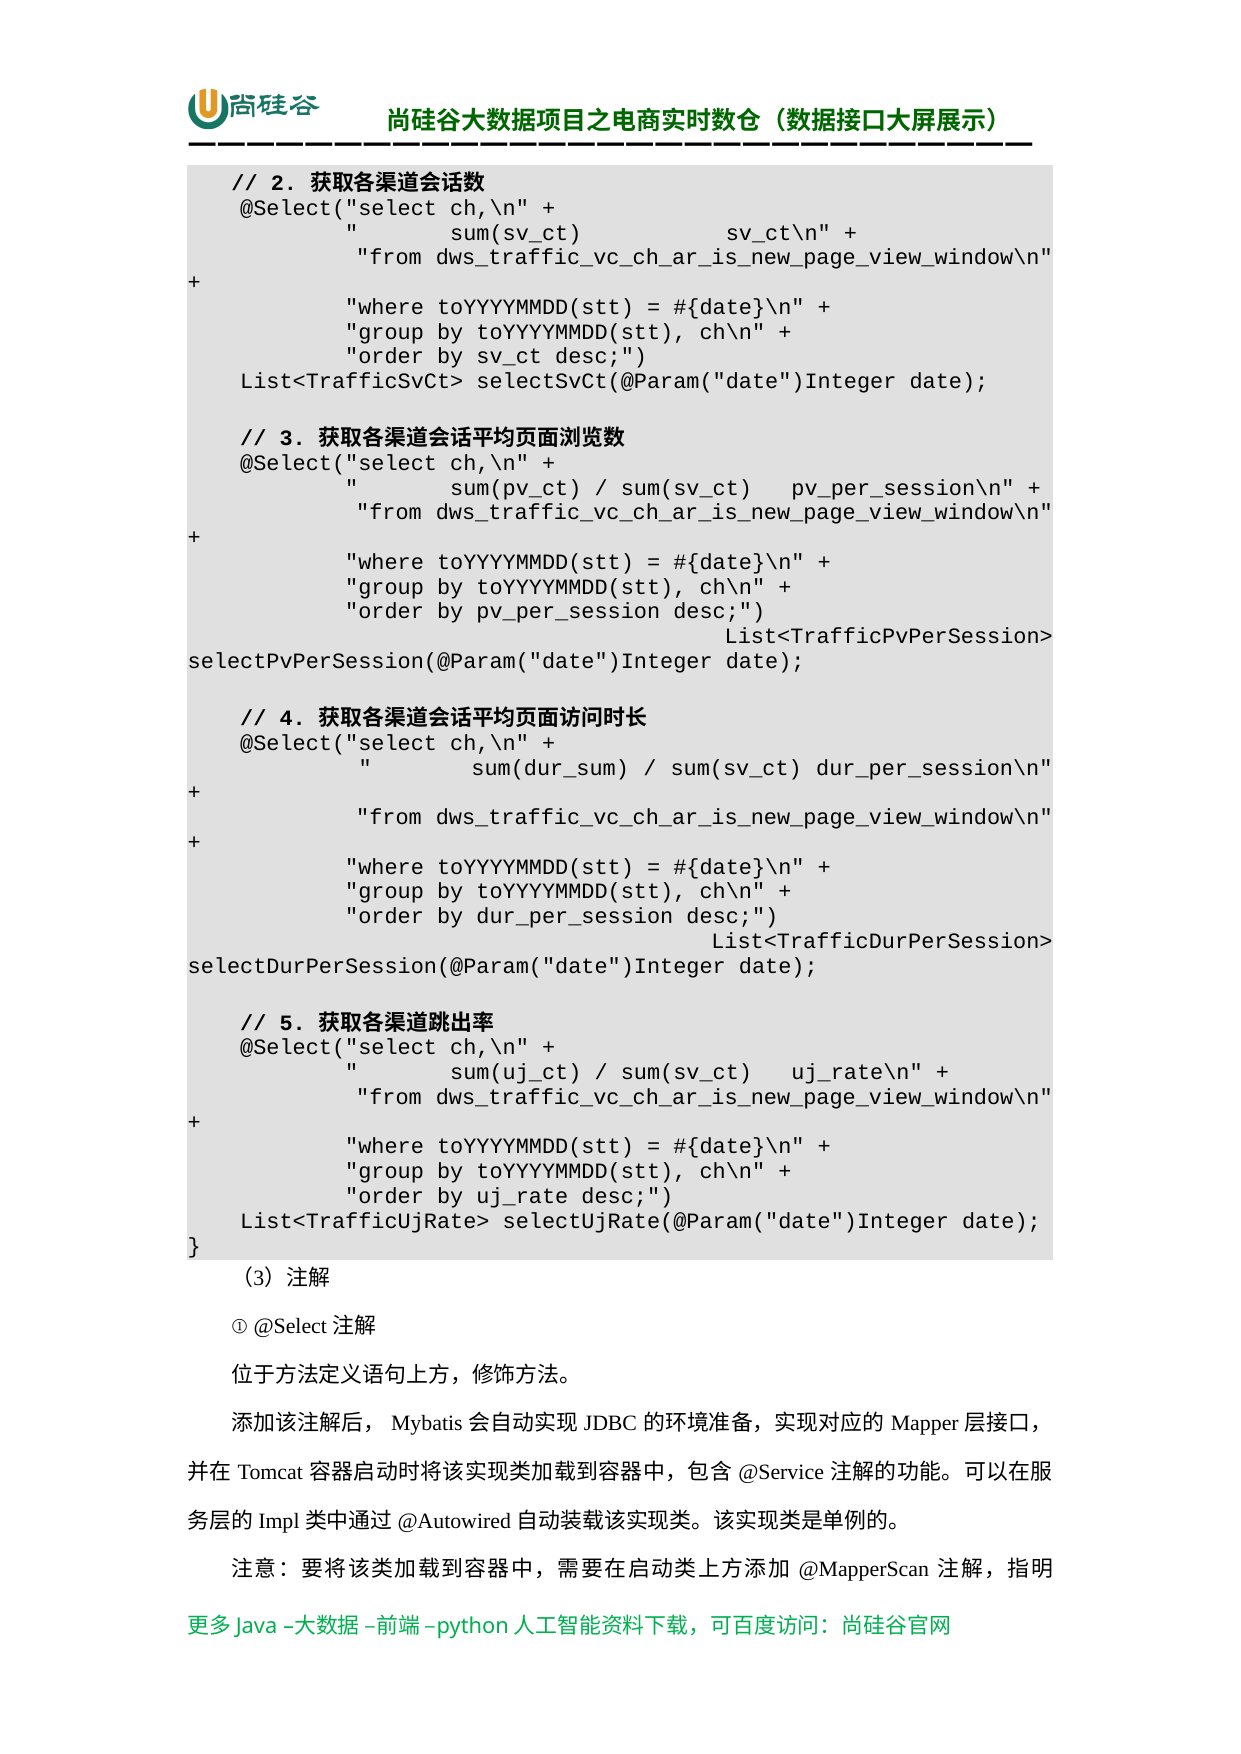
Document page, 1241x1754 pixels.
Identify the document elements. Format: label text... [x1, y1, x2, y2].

text "group by toYYYYMMDD(stt), ch\n" + [187, 881, 1053, 905]
text "from dws_traffic_vc_ch_ar_is_new_page_view_window\n" + [187, 502, 1053, 551]
text } [187, 1235, 1053, 1260]
text "order by dur_per_session desc;") [187, 905, 1053, 930]
text "order by sv_ct desc;") [187, 346, 1053, 370]
text "where toYYYYMMDD(stt) = #{date}\n" + [187, 1136, 1053, 1161]
text "where toYYYYMMDD(stt) = #{date}\n" + [187, 551, 1053, 576]
text （3）注解 [187, 1260, 1053, 1292]
text "from dws_traffic_vc_ch_ar_is_new_page_view_window\n" + [187, 806, 1053, 856]
text @Select("select ch,\n" + [187, 452, 1053, 477]
text " sum(uj_ct) / sum(sv_ct) uj_rate\n" + [187, 1061, 1053, 1086]
text " sum(dur_sum) / sum(sv_ct) dur_per_session\n" + [187, 757, 1053, 806]
text "from dws_traffic_vc_ch_ar_is_new_page_view_window\n" + [187, 1086, 1053, 1136]
text "group by toYYYYMMDD(stt), ch\n" + [187, 321, 1053, 346]
text " sum(sv_ct) sv_ct\n" + [187, 222, 1053, 246]
text List<TrafficSvCt> selectSvCt(@Param("date")Integer date); [187, 370, 1053, 395]
text "order by pv_per_session desc;") [187, 601, 1053, 626]
text // 5. 获取各渠道跳出率 [187, 1004, 1053, 1037]
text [187, 1551, 1053, 1583]
picture [187, 88, 321, 130]
text 添加该注解后， Mybatis 会自动实现 JDBC 的环境准备，实现对应的 Mapper 层接口，并在 Tomcat 容器启动时将该实现类加载到容器中，包含 @Service 注解的功能。可以在服务层的 Impl 类中通过 @Autowired 自动装载该实现类。该实现类是单例的。 [187, 1405, 1053, 1535]
text ① @Select 注解 [187, 1308, 1053, 1341]
text "group by toYYYYMMDD(stt), ch\n" + [187, 1161, 1053, 1185]
text List<TrafficPvPerSession> selectPvPerSession(@Param("date")Integer date); [187, 626, 1053, 675]
text " sum(pv_ct) / sum(sv_ct) pv_per_session\n" + [187, 477, 1053, 502]
text @Select("select ch,\n" + [187, 1037, 1053, 1061]
text List<TrafficUjRate> selectUjRate(@Param("date")Integer date); [187, 1210, 1053, 1235]
text "group by toYYYYMMDD(stt), ch\n" + [187, 576, 1053, 601]
text @Select("select ch,\n" + [187, 197, 1053, 222]
text List<TrafficDurPerSession> selectDurPerSession(@Param("date")Integer date); [187, 930, 1053, 980]
text 位于方法定义语句上方，修饰方法。 [187, 1356, 1053, 1389]
text // 3. 获取各渠道会话平均页面浏览数 [187, 420, 1053, 452]
text "where toYYYYMMDD(stt) = #{date}\n" + [187, 296, 1053, 321]
text "from dws_traffic_vc_ch_ar_is_new_page_view_window\n" + [187, 246, 1053, 296]
text // 4. 获取各渠道会话平均页面访问时长 [187, 700, 1053, 732]
text // 2. 获取各渠道会话数 [187, 165, 1053, 197]
text @Select("select ch,\n" + [187, 732, 1053, 757]
text "where toYYYYMMDD(stt) = #{date}\n" + [187, 856, 1053, 881]
text "order by uj_rate desc;") [187, 1185, 1053, 1210]
